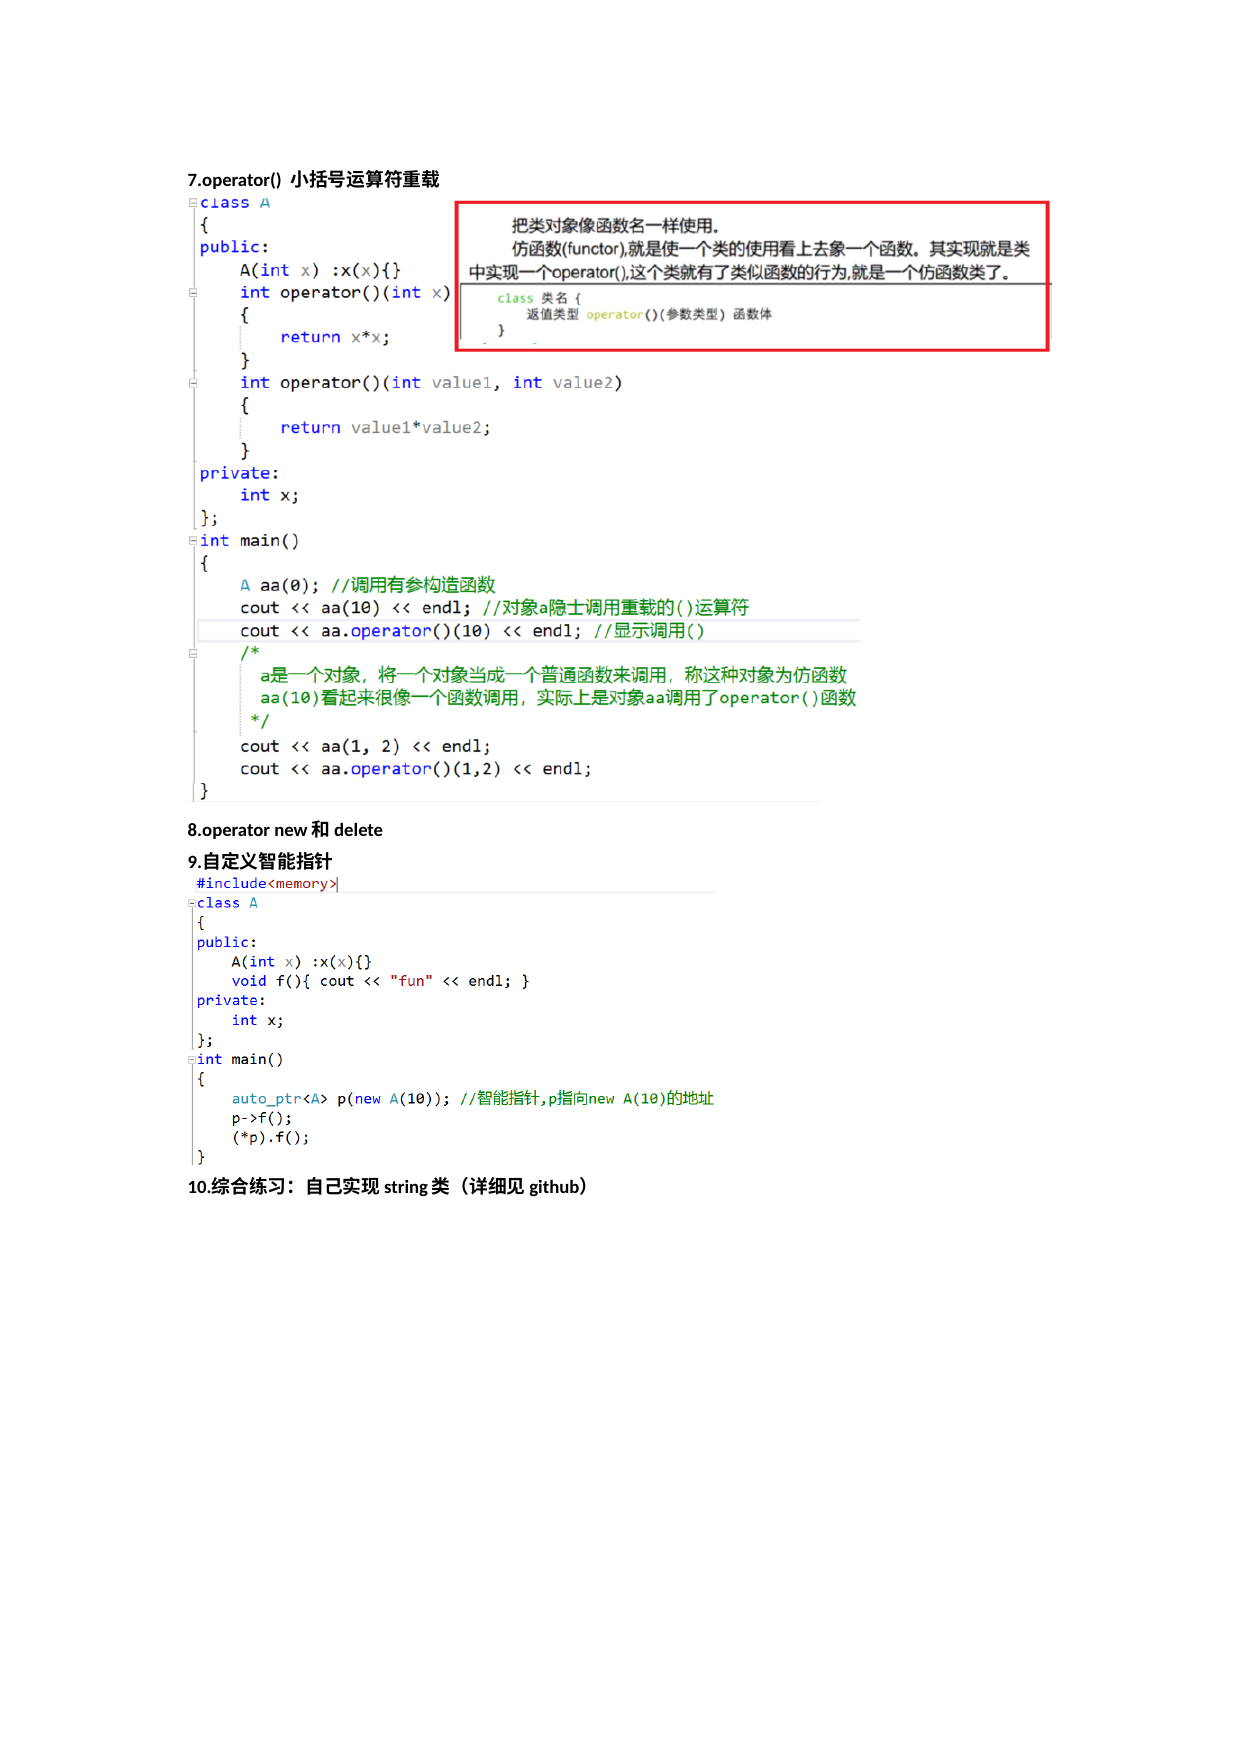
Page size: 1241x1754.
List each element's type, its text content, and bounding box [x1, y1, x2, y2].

picture [187, 194, 1053, 802]
subtitle 10.综合练习：自己实现string类（详细见github） [187, 1169, 1053, 1202]
picture [187, 877, 716, 1165]
subtitle 7.operator() 小括号运算符重载 [187, 162, 1053, 194]
subtitle 9.自定义智能指针 [187, 844, 1053, 877]
subtitle 8.operator new和delete [187, 812, 1053, 844]
